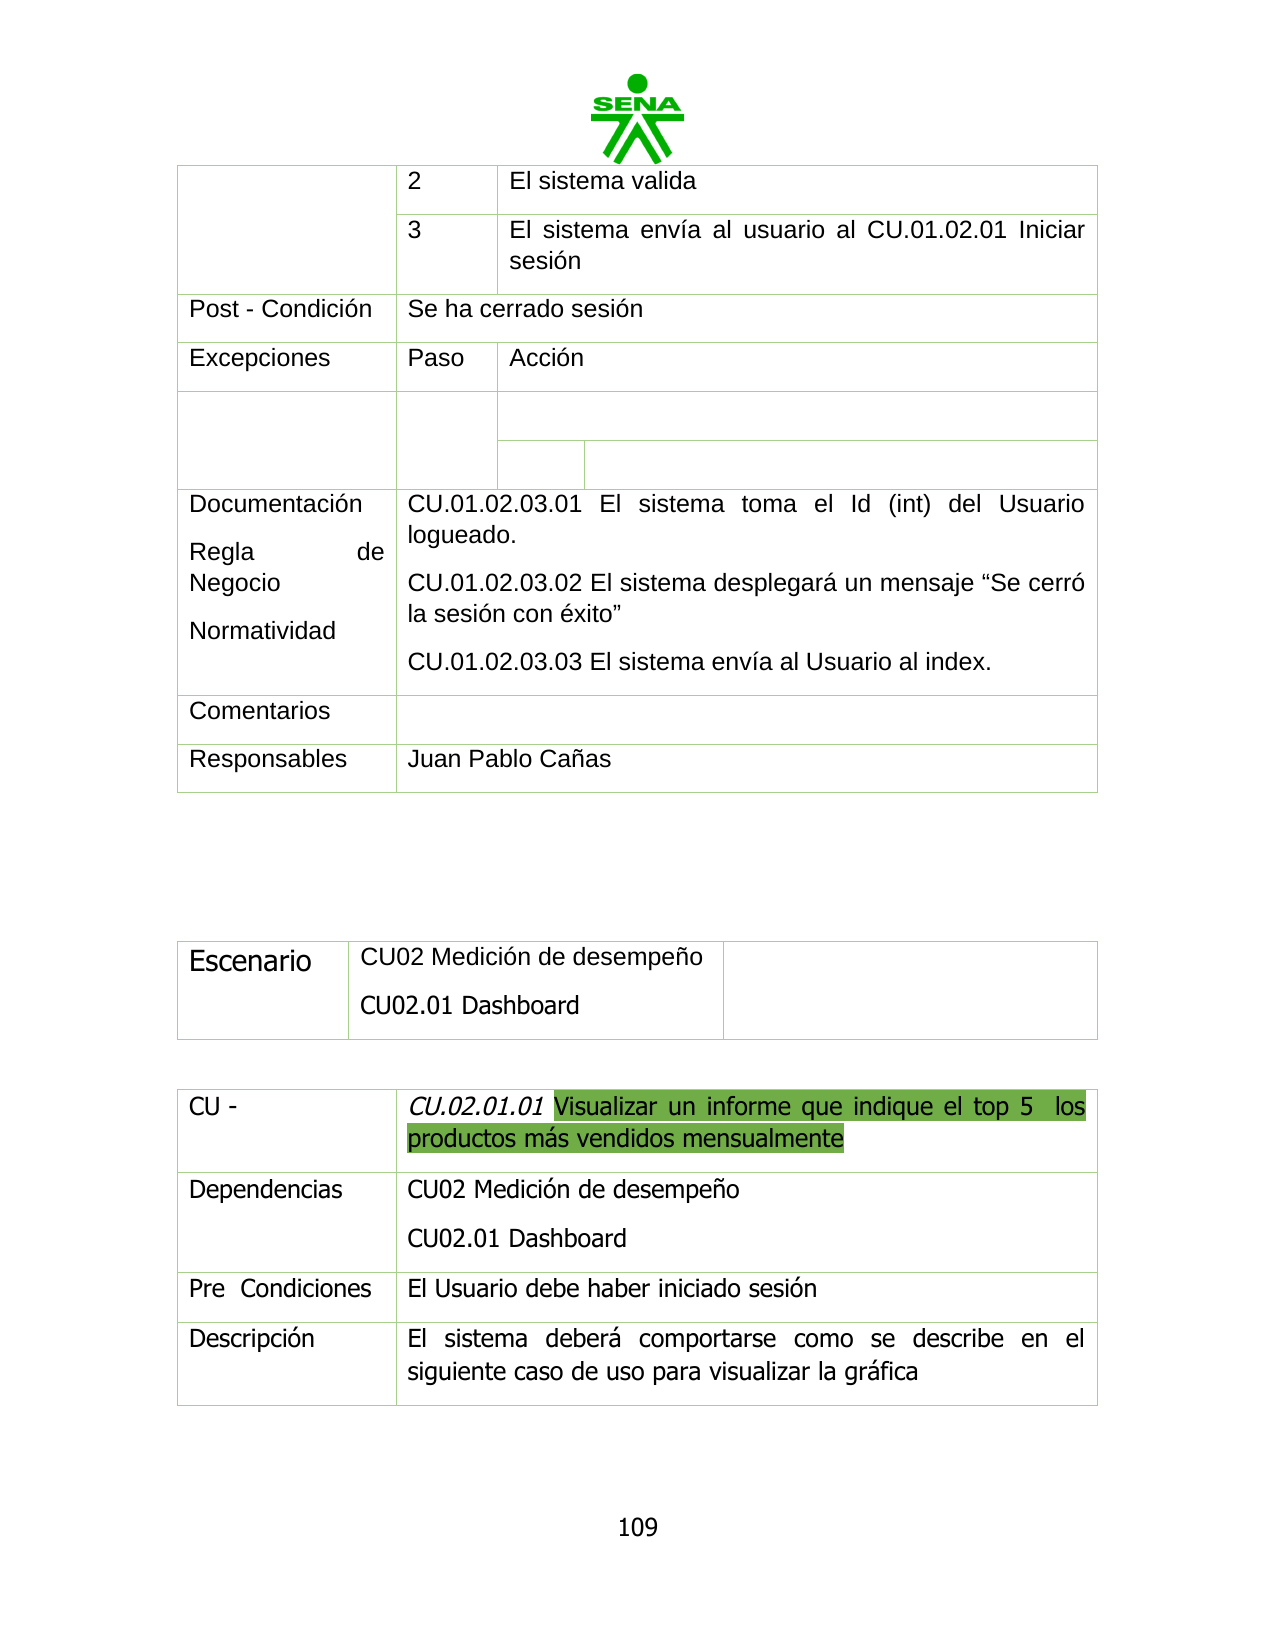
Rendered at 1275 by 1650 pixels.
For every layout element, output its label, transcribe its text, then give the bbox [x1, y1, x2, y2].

picture [591, 73, 685, 165]
table_cell [498, 441, 584, 488]
table_cell Descripción [178, 1323, 396, 1404]
table_cell [498, 392, 1097, 440]
table_cell 2 [397, 166, 497, 214]
table_cell CU.01.02.03.01 El sistema toma el Id (int) del Usuario logueado. CU.01.02.03.02 El sistema desplegará un mensaje “Se cerró la sesión con éxito” CU.01.02.03.03 El sistema envía al Usuario al index. [397, 490, 1097, 695]
table_cell [585, 441, 1097, 488]
table_cell El sistema deberá comportarse como se describe en el siguiente caso de uso para visualizar la gráfica [397, 1323, 1097, 1404]
table_cell Paso [397, 343, 497, 391]
table_header CU.02.01.01 Visualizar un informe que indique el top 5 los productos más vendidos mensualmente [397, 1090, 1097, 1172]
table_cell [178, 392, 396, 488]
table_cell Acción [498, 343, 1097, 391]
table_cell Responsables [178, 745, 396, 792]
table_cell Se ha cerrado sesión [397, 295, 1097, 342]
table_cell Documentación Regla de Negocio Normatividad [178, 490, 396, 695]
table_cell Juan Pablo Cañas [397, 745, 1097, 792]
table_header CU - [178, 1090, 396, 1172]
table_cell El sistema envía al usuario al CU.01.02.01 Iniciar sesión [498, 215, 1097, 293]
table_cell 3 [397, 215, 497, 293]
table_header CU02 Medición de desempeño CU02.01 Dashboard [349, 942, 723, 1039]
table_cell CU02 Medición de desempeño CU02.01 Dashboard [397, 1173, 1097, 1272]
table_cell Excepciones [178, 343, 396, 391]
table_cell Pre Condiciones [178, 1273, 396, 1322]
table_cell [397, 392, 497, 488]
table_cell Dependencias [178, 1173, 396, 1272]
table_cell Comentarios [178, 696, 396, 743]
table_header [724, 942, 1097, 1039]
table_cell Post - Condición [178, 295, 396, 342]
table_header Escenario [178, 942, 348, 1039]
table_cell El sistema valida [498, 166, 1097, 214]
table_cell El Usuario debe haber iniciado sesión [397, 1273, 1097, 1322]
table_cell [397, 696, 1097, 743]
